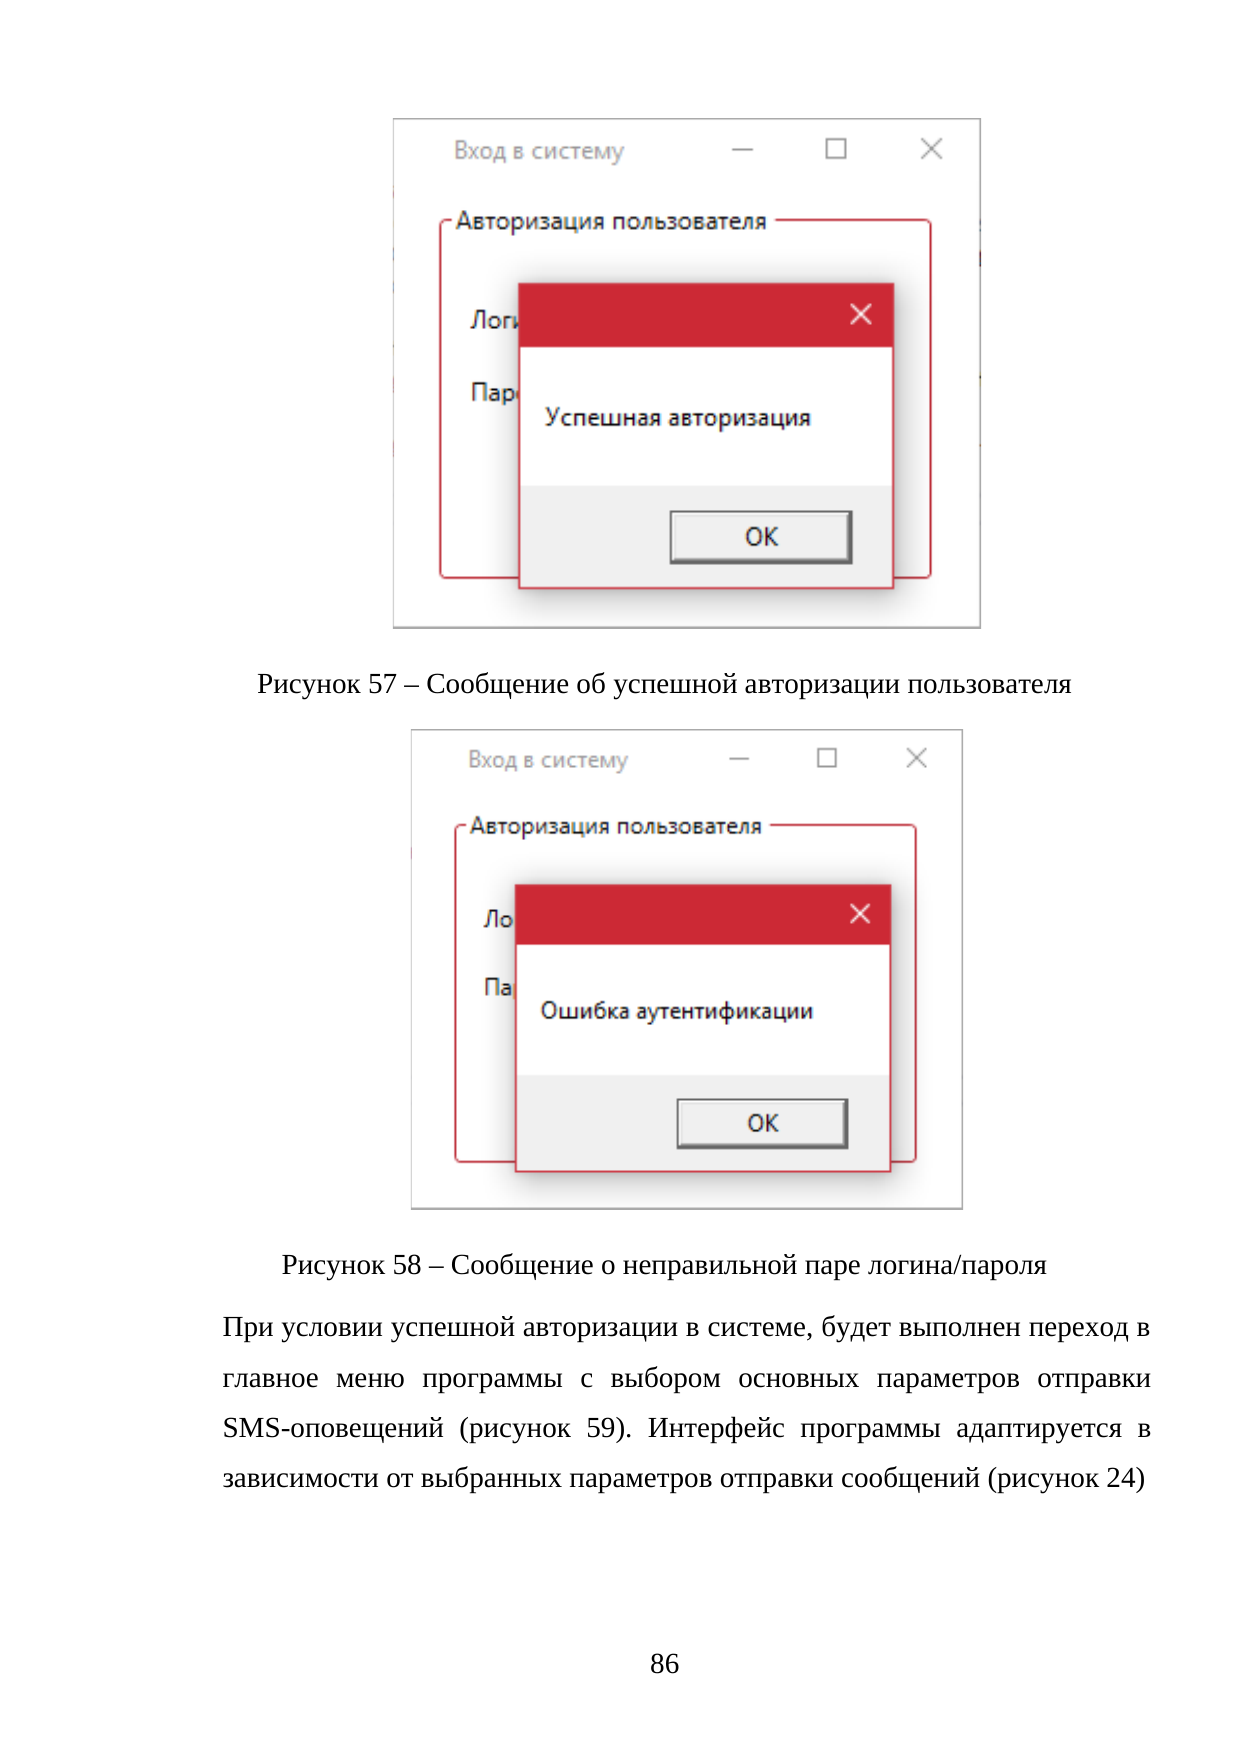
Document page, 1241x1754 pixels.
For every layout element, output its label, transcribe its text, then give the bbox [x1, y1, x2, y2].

text Рисунок 57 – Сообщение об успешной авторизации пользователя [177, 667, 1152, 700]
picture [392, 118, 982, 629]
text При условии успешной авторизации в системе, будет выполнен переход в главное меню программы с выбором основных параметров отправки SMS-оповещений (рисунок 59). Интерфейс программы адаптируется в зависимости от выбранных параметров отправки сообщений (рисунок 24) [222, 1309, 1152, 1494]
picture [410, 729, 964, 1210]
text Рисунок 58 – Сообщение о неправильной паре логина/пароля [177, 1247, 1152, 1280]
